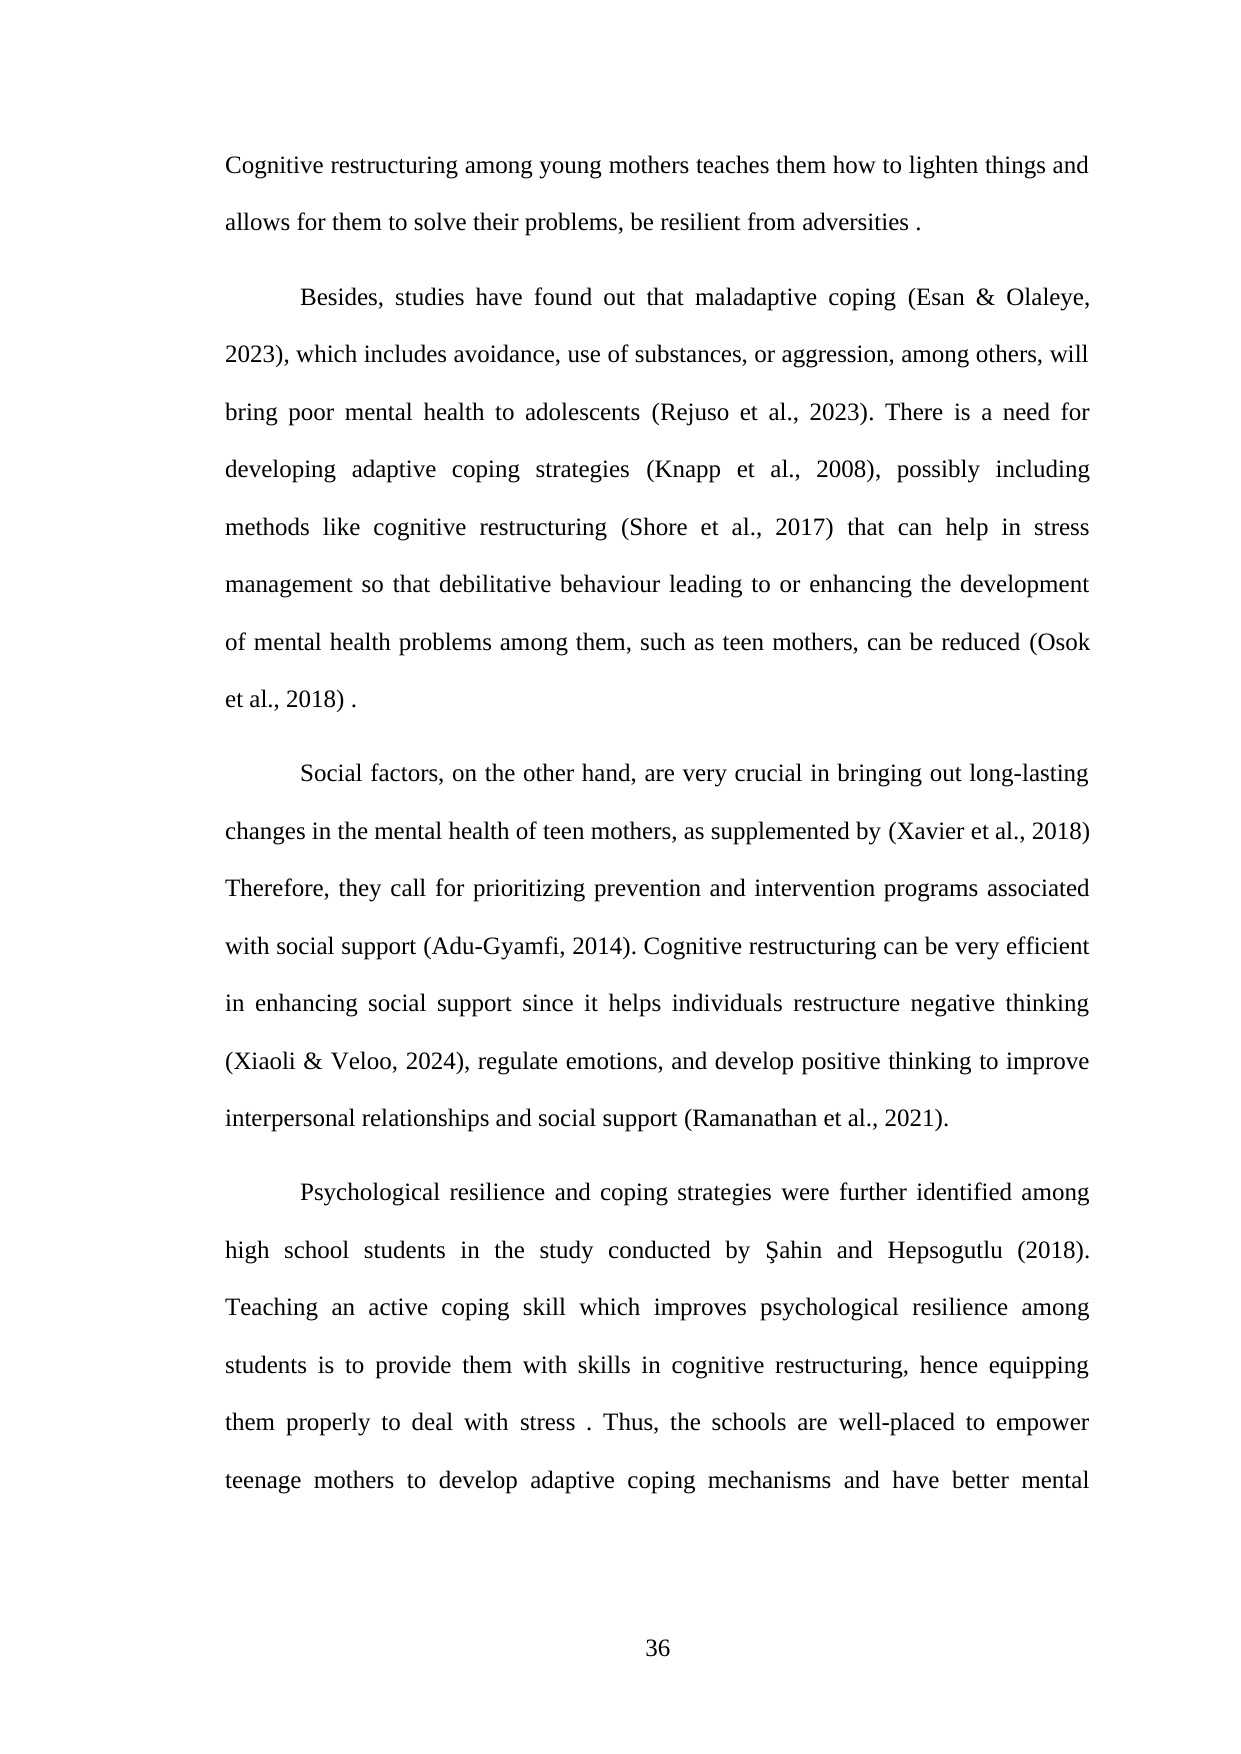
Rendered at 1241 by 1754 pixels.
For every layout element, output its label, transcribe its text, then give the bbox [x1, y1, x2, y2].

text Besides, studies have found out that maladaptive coping , which includes avoidance, use of substances, or aggression, among others, will bring poor mental health to adolescents . There is a need for developing adaptive coping strategies , possibly including methods like cognitive restructuring that can help in stress management so that debilitative behaviour leading to or enhancing the development of mental health problems among them, such as teen mothers, can be reduced . [225, 282, 1090, 713]
text Social factors, on the other hand, are very crucial in bringing out long-lasting changes in the mental health of teen mothers, as supplemented by Therefore, they call for prioritizing prevention and intervention programs associated with social support . Cognitive restructuring can be very efficient in enhancing social support since it helps individuals restructure negative thinking , regulate emotions, and develop positive thinking to improve interpersonal relationships and social support . [225, 758, 1090, 1132]
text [225, 1177, 1090, 1494]
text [225, 150, 1090, 236]
